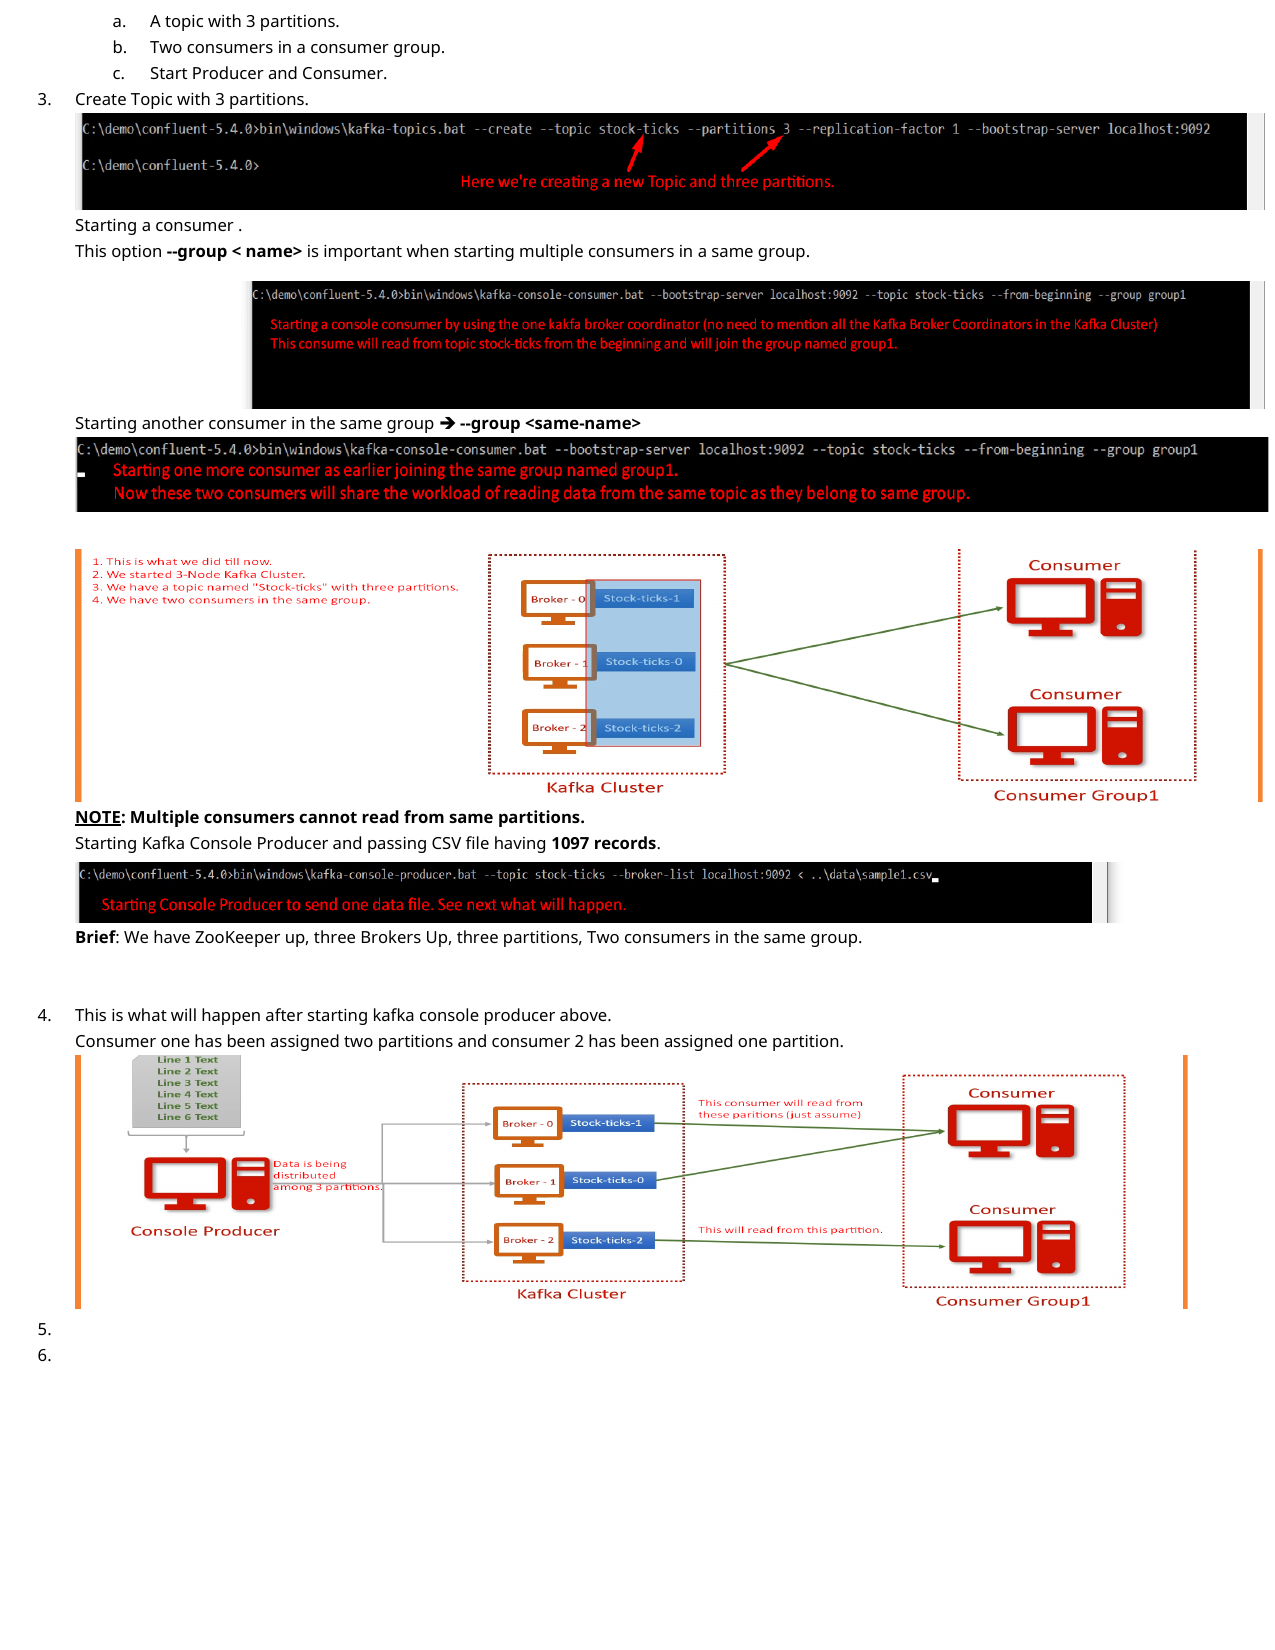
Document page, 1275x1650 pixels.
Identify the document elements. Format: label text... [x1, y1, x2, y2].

picture [75, 113, 1265, 210]
picture [75, 862, 1265, 923]
list Two consumers in a consumer group. [112, 35, 1255, 58]
picture [75, 549, 1263, 802]
list Start Producer and Consumer. [112, 61, 1255, 84]
picture [75, 1055, 1188, 1309]
picture [75, 437, 1269, 512]
picture [75, 281, 1265, 409]
list A topic with 3 partitions. [112, 9, 1255, 32]
